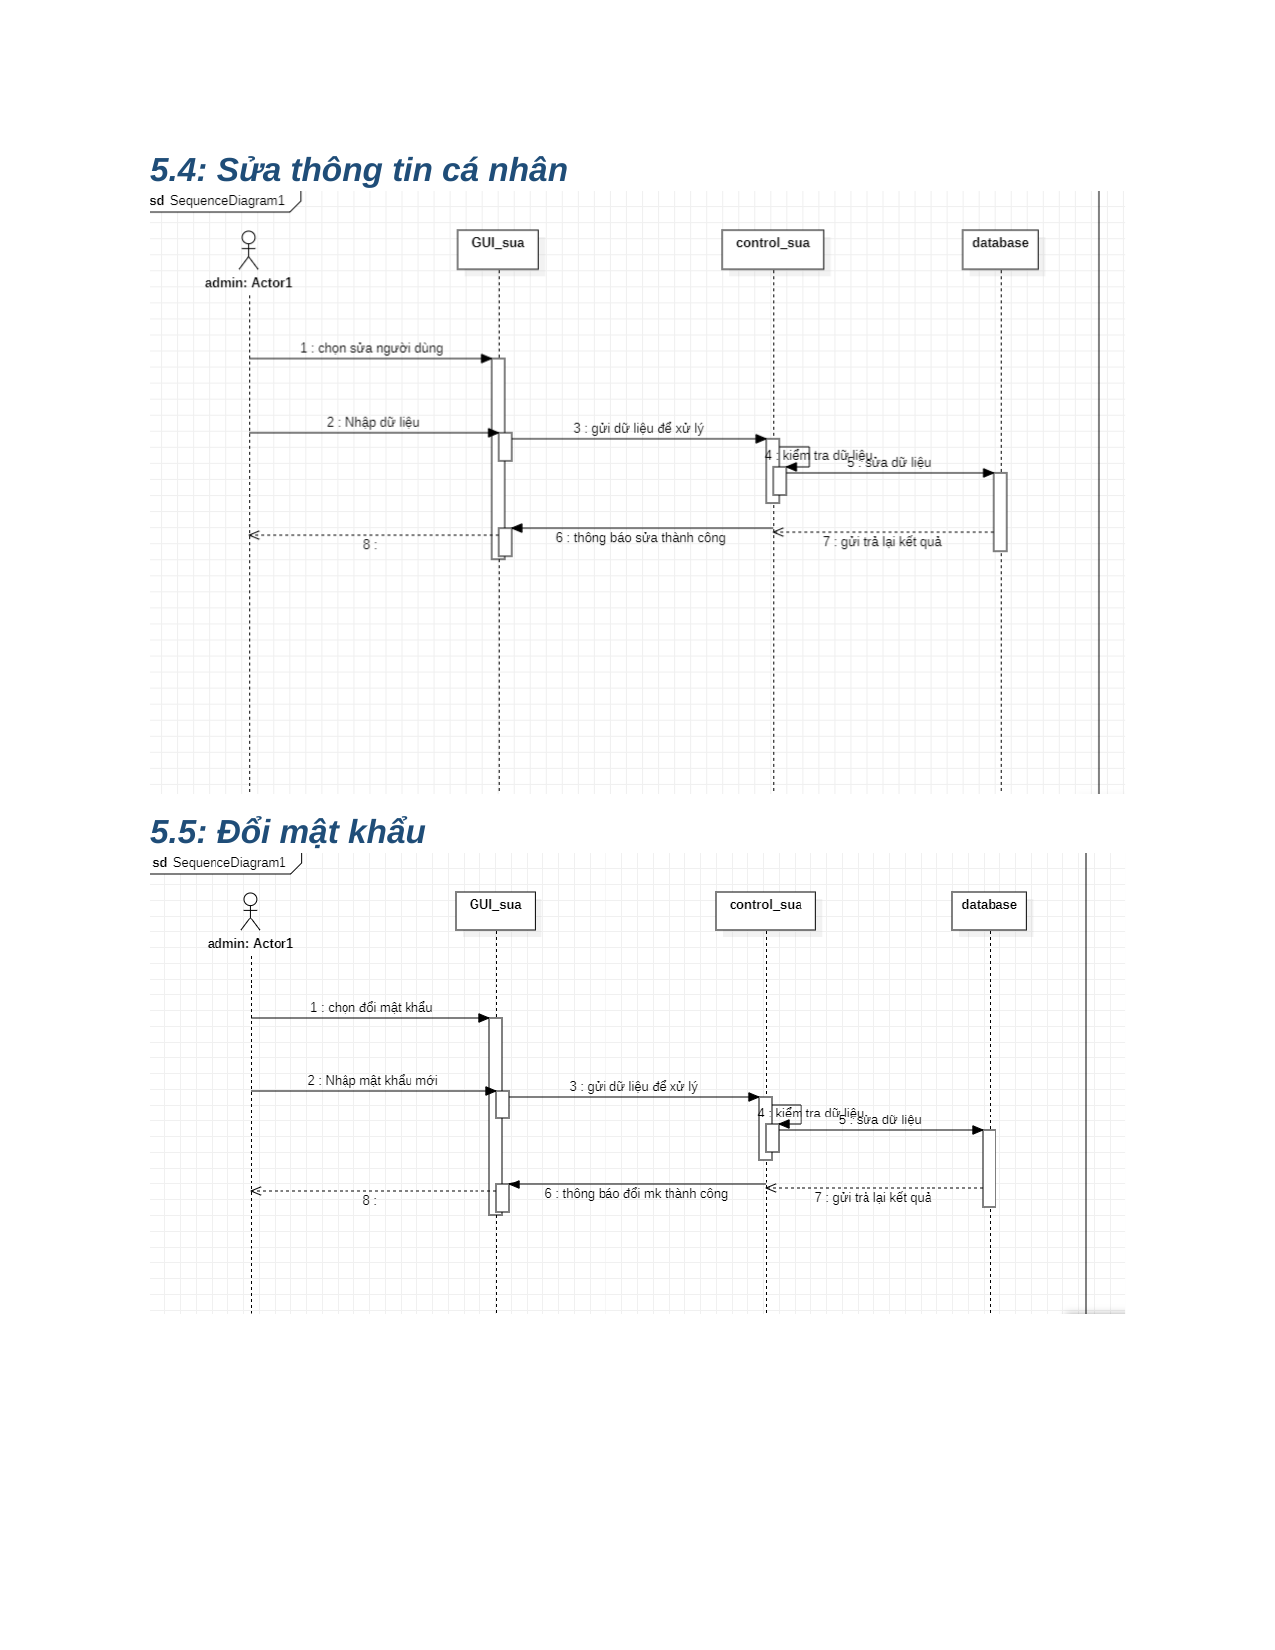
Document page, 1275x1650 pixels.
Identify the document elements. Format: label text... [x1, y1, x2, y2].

subtitle 5.5: Đổi mật khẩu [150, 812, 1125, 850]
subtitle 5.4: Sửa thông tin cá nhân [150, 150, 1125, 188]
picture [150, 853, 1125, 1314]
picture [150, 191, 1125, 794]
